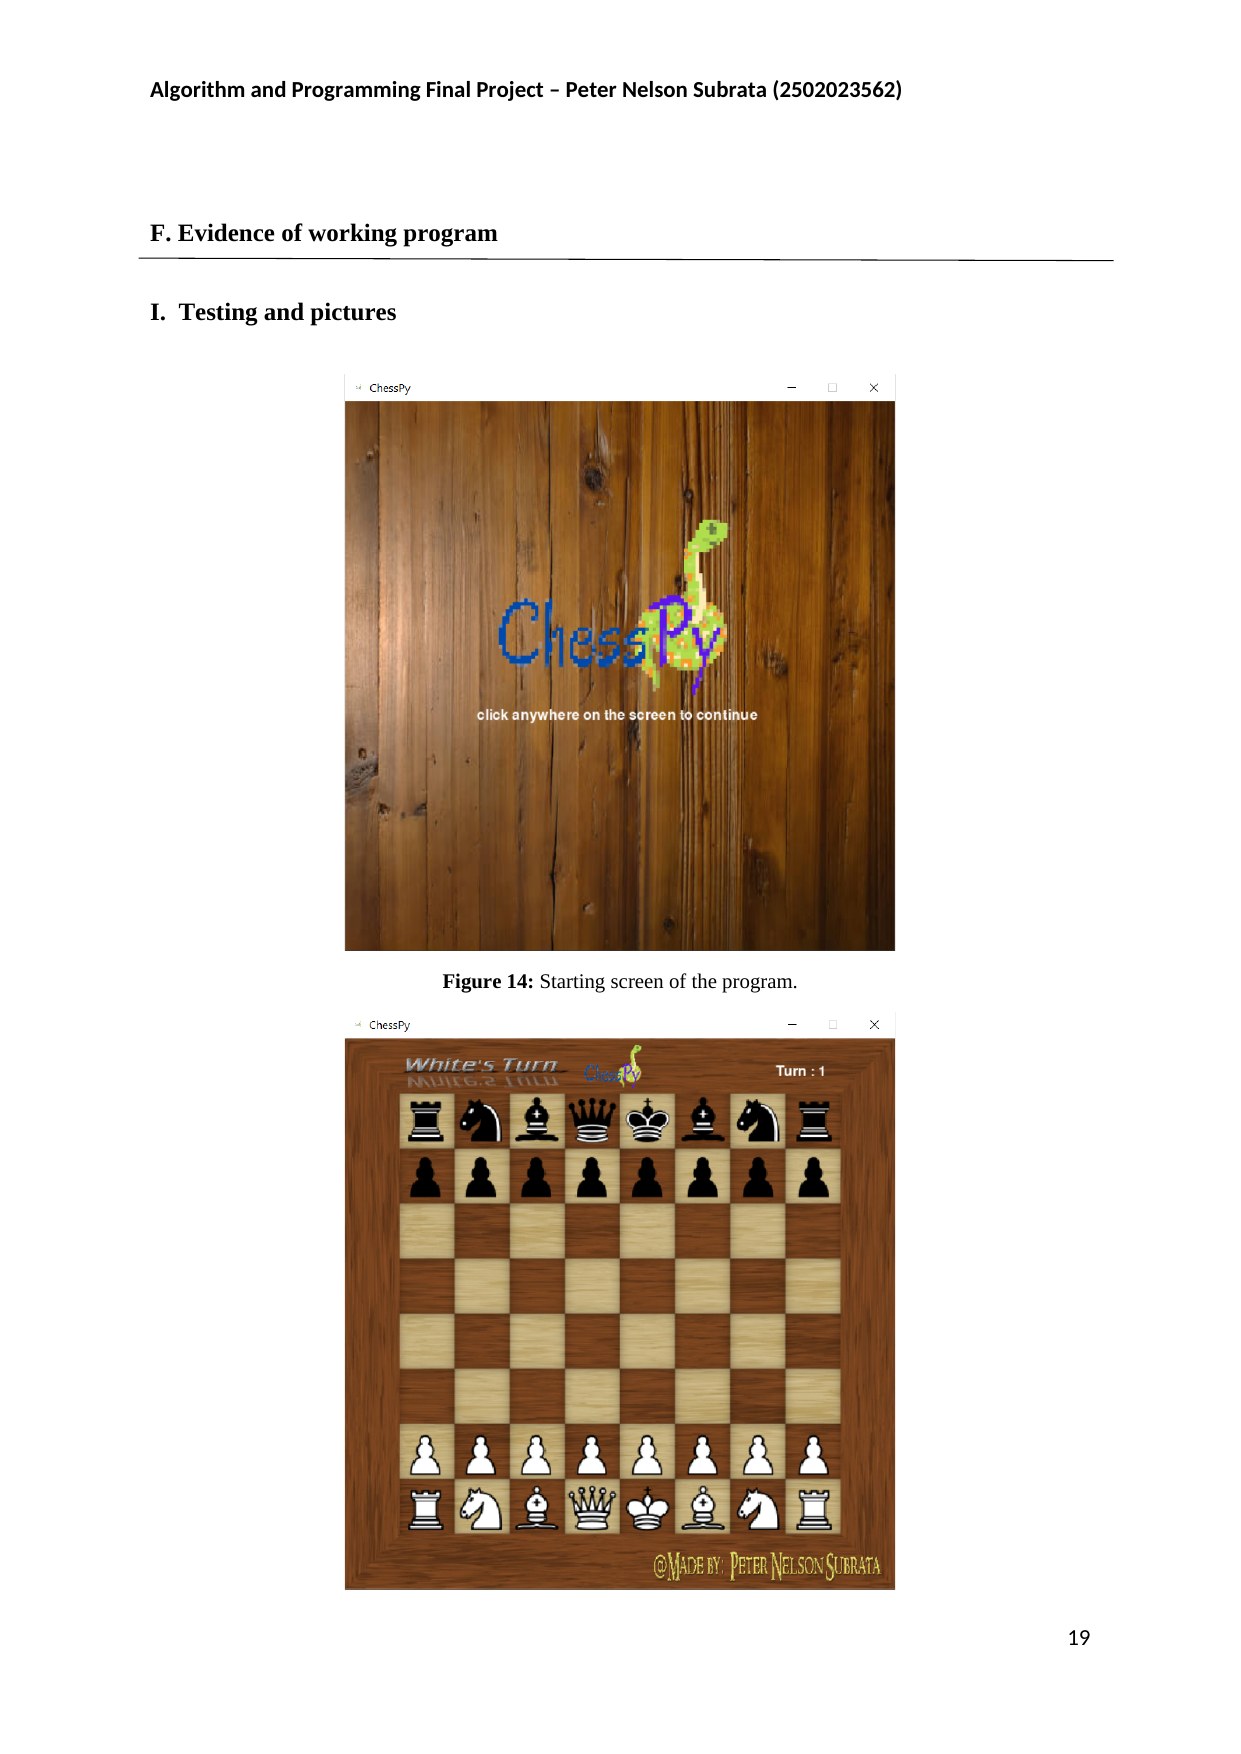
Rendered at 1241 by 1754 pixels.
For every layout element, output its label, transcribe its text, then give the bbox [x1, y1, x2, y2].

subtitle F. Evidence of working program [150, 218, 1090, 247]
picture [344, 374, 896, 951]
text Figure 14: Starting screen of the program. [150, 969, 1090, 993]
subtitle I. Testing and pictures [150, 297, 1090, 326]
picture [344, 1012, 896, 1590]
